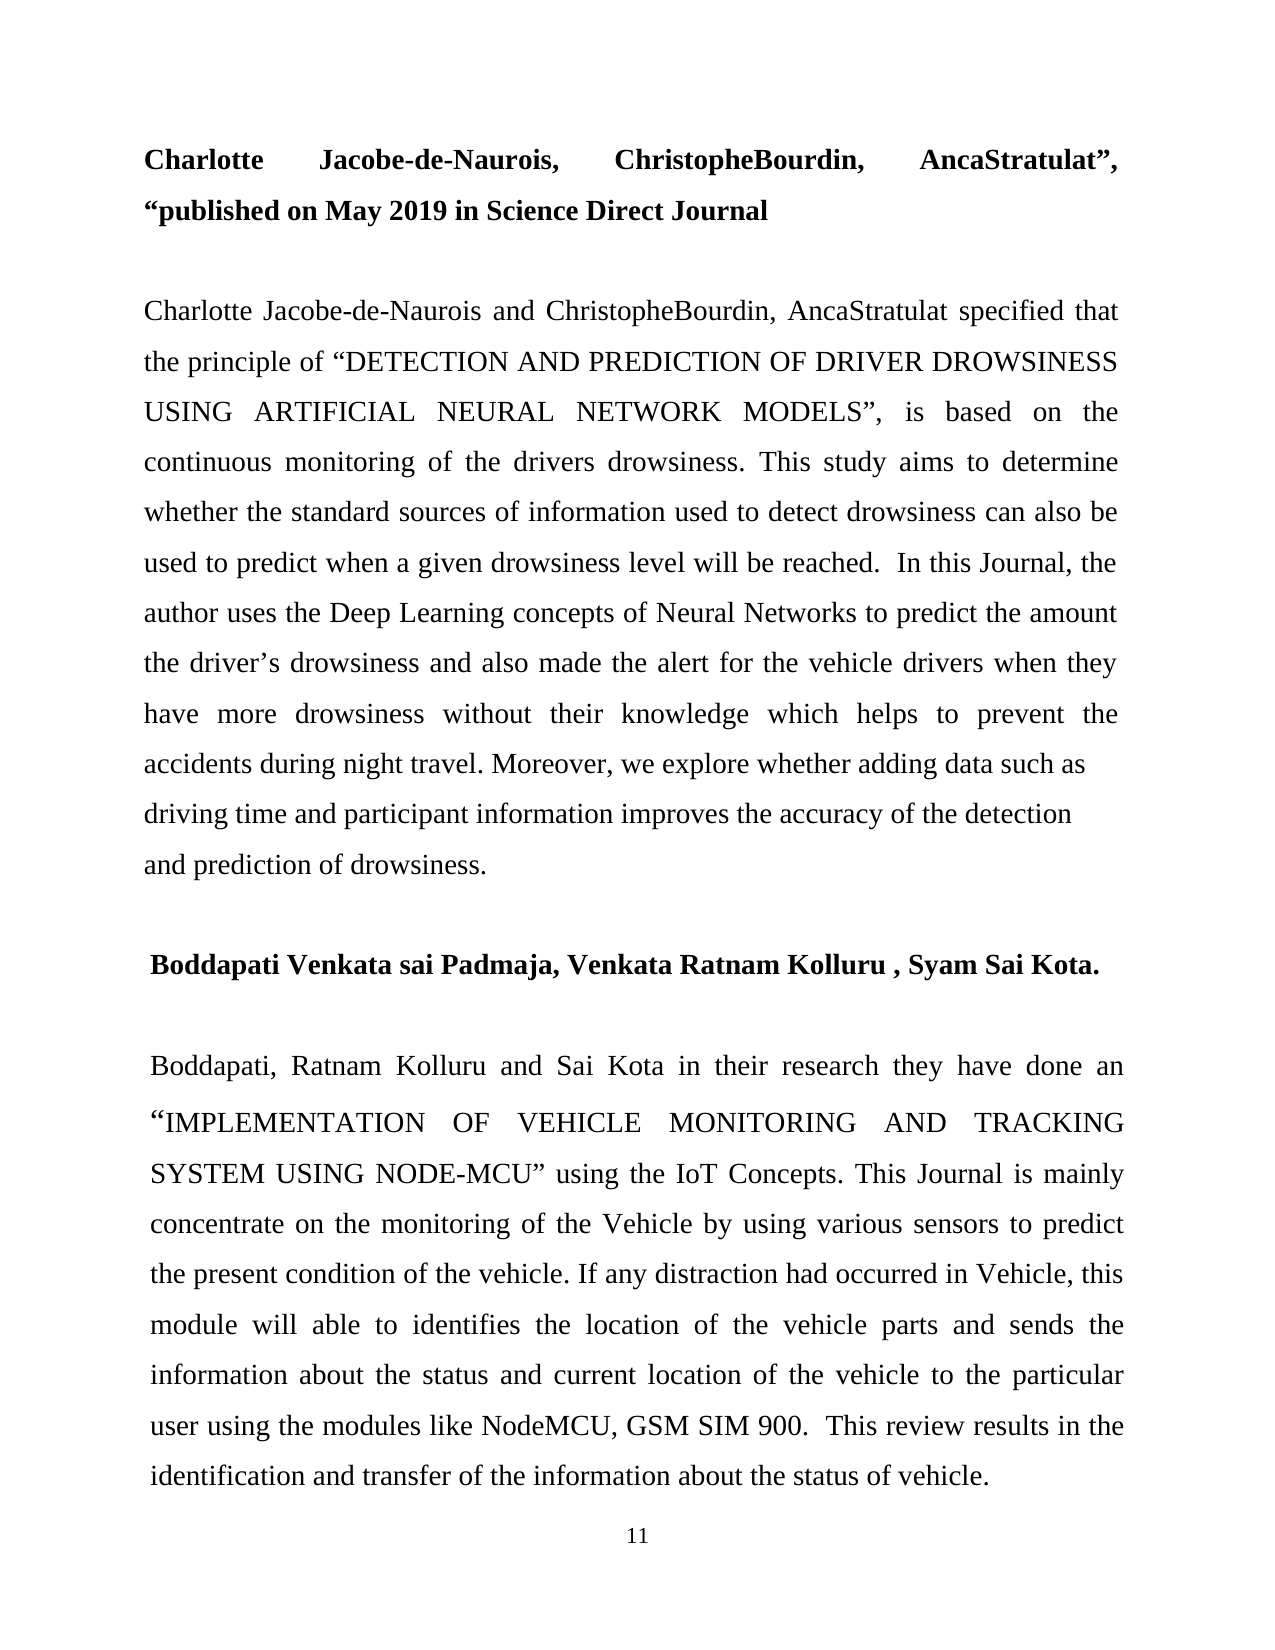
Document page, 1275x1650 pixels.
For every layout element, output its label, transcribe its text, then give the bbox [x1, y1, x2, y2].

text Charlotte Jacobe-de-Naurois, ChristopheBourdin, AncaStratulat”, “published on May 2019 in Science Direct Journal [144, 142, 1119, 226]
text Charlotte Jacobe-de-Naurois and ChristopheBourdin, AncaStratulat specified that the principle of “DETECTION AND PREDICTION OF DRIVER DROWSINESS USING ARTIFICIAL NEURAL NETWORK MODELS”, is based on the continuous monitoring of the drivers drowsiness. This study aims to determine whether the standard sources of information used to detect drowsiness can also be used to predict when a given drowsiness level will be reached. In this Journal, the author uses the Deep Learning concepts of Neural Networks to predict the amount the driver’s drowsiness and also made the alert for the vehicle drivers when they have more drowsiness without their knowledge which helps to prevent the accidents during night travel. Moreover, we explore whether adding data such as [144, 293, 1119, 780]
subtitle Boddapati Venkata sai Padmaja, Venkata Ratnam Kolluru , Syam Sai Kota. [150, 947, 1125, 981]
text and prediction of drowsiness. [144, 847, 1194, 880]
text driving time and participant information improves the accuracy of the detection [144, 796, 1194, 830]
text Boddapati, Ratnam Kolluru and Sai Kota in their research they have done an “IMPLEMENTATION OF VEHICLE MONITORING AND TRACKING SYSTEM USING NODE-MCU” using the IoT Concepts. This Journal is mainly concentrate on the monitoring of the Vehicle by using various sensors to predict the present condition of the vehicle. If any distraction had occurred in Vehicle, this module will able to identifies the location of the vehicle parts and sends the information about the status and current location of the vehicle to the particular user using the modules like NodeMCU, GSM SIM 900. This review results in the identification and transfer of the information about the status of vehicle. [150, 1048, 1126, 1491]
